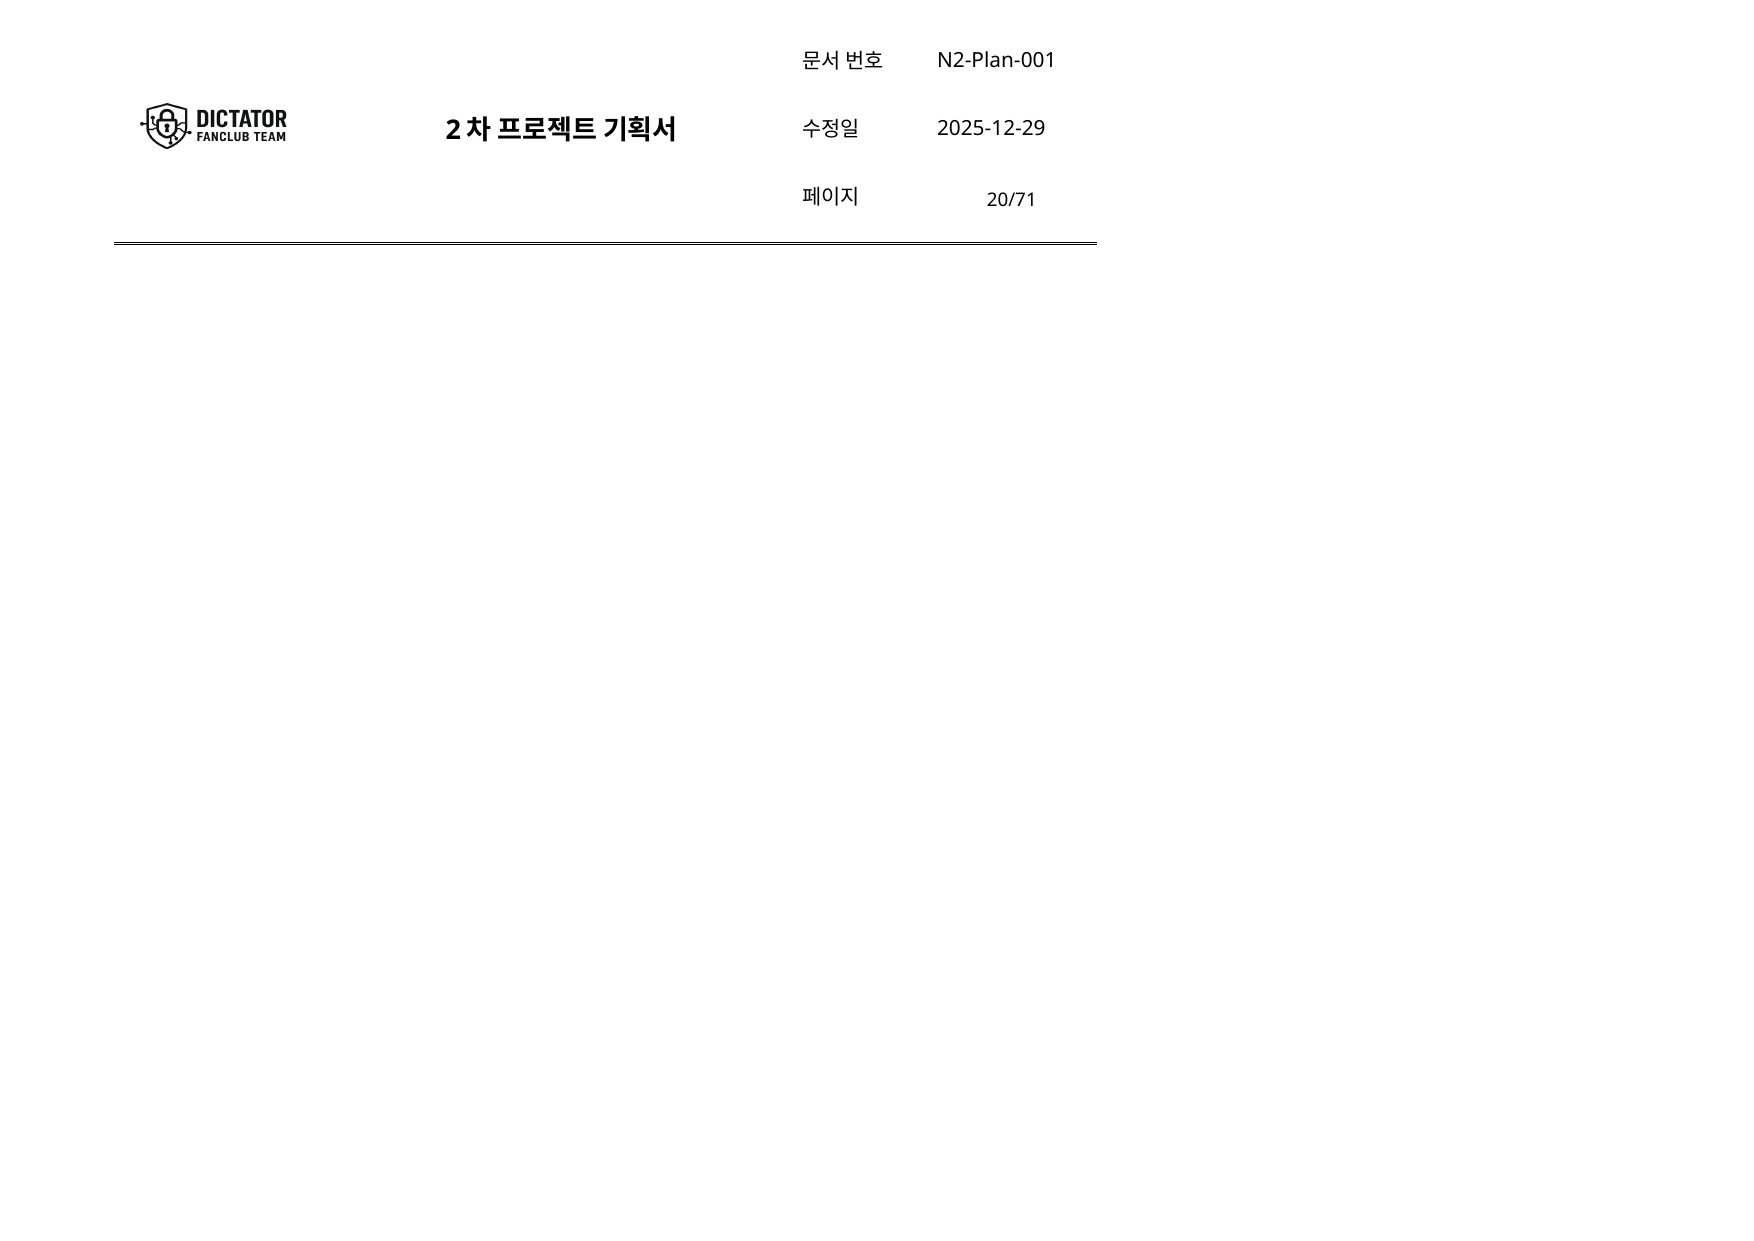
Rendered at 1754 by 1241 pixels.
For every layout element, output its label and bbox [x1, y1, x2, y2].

picture [125, 73, 307, 181]
